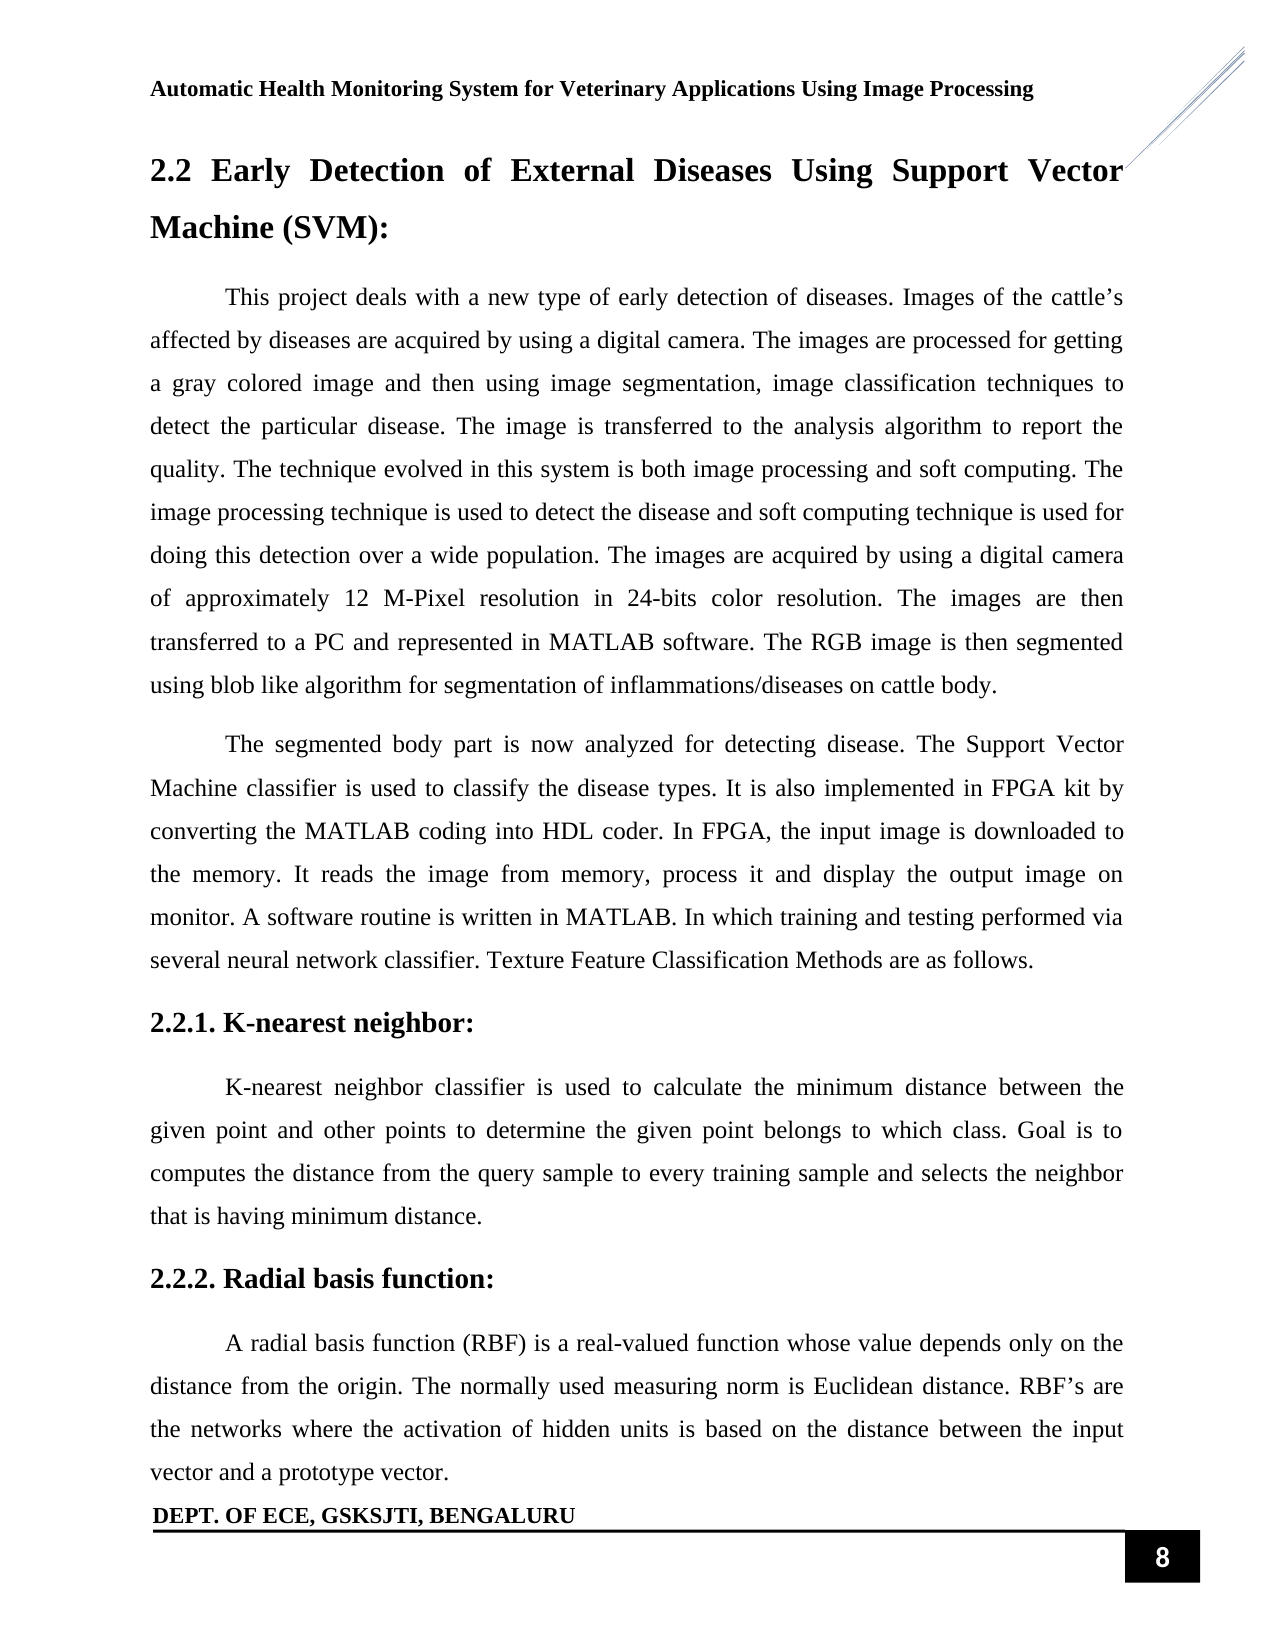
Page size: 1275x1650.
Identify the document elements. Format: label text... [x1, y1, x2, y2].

text 2.2.1. K-nearest neighbor: [150, 1005, 1125, 1038]
text This project deals with a new type of early detection of diseases. Images of the cattle’s affected by diseases are acquired by using a digital camera. The images are processed for getting a gray colored image and then using image segmentation, image classification techniques to detect the particular disease. The image is transferred to the analysis algorithm to report the quality. The technique evolved in this system is both image processing and soft computing. The image processing technique is used to detect the disease and soft computing technique is used for doing this detection over a wide population. The images are acquired by using a digital camera of approximately 12 M-Pixel resolution in 24-bits color resolution. The images are then transferred to a PC and represented in MATLAB software. The RGB image is then segmented using blob like algorithm for segmentation of inflammations/diseases on cattle body. [150, 282, 1125, 698]
text 2.2.2. Radial basis function: [150, 1261, 1125, 1295]
text The segmented body part is now analyzed for detecting disease. The Support Vector Machine classifier is used to classify the disease types. It is also implemented in FPGA kit by converting the MATLAB coding into HDL coder. In FPGA, the input image is downloaded to the memory. It reads the image from memory, process it and display the output image on monitor. A software routine is written in MATLAB. In which training and testing performed via several neural network classifier. Texture Feature Classification Methods are as follows. [150, 729, 1125, 974]
text A radial basis function (RBF) is a real-valued function whose value depends only on the distance from the origin. The normally used measuring norm is Euclidean distance. RBF’s are the networks where the activation of hidden units is based on the distance between the input vector and a prototype vector. [150, 1328, 1125, 1486]
text 2.2 Early Detection of External Diseases Using Support Vector Machine (SVM): [150, 150, 1125, 246]
text K-nearest neighbor classifier is used to calculate the minimum distance between the given point and other points to determine the given point belongs to which class. Goal is to computes the distance from the query sample to every training sample and selects the neighbor that is having minimum distance. [150, 1072, 1125, 1230]
